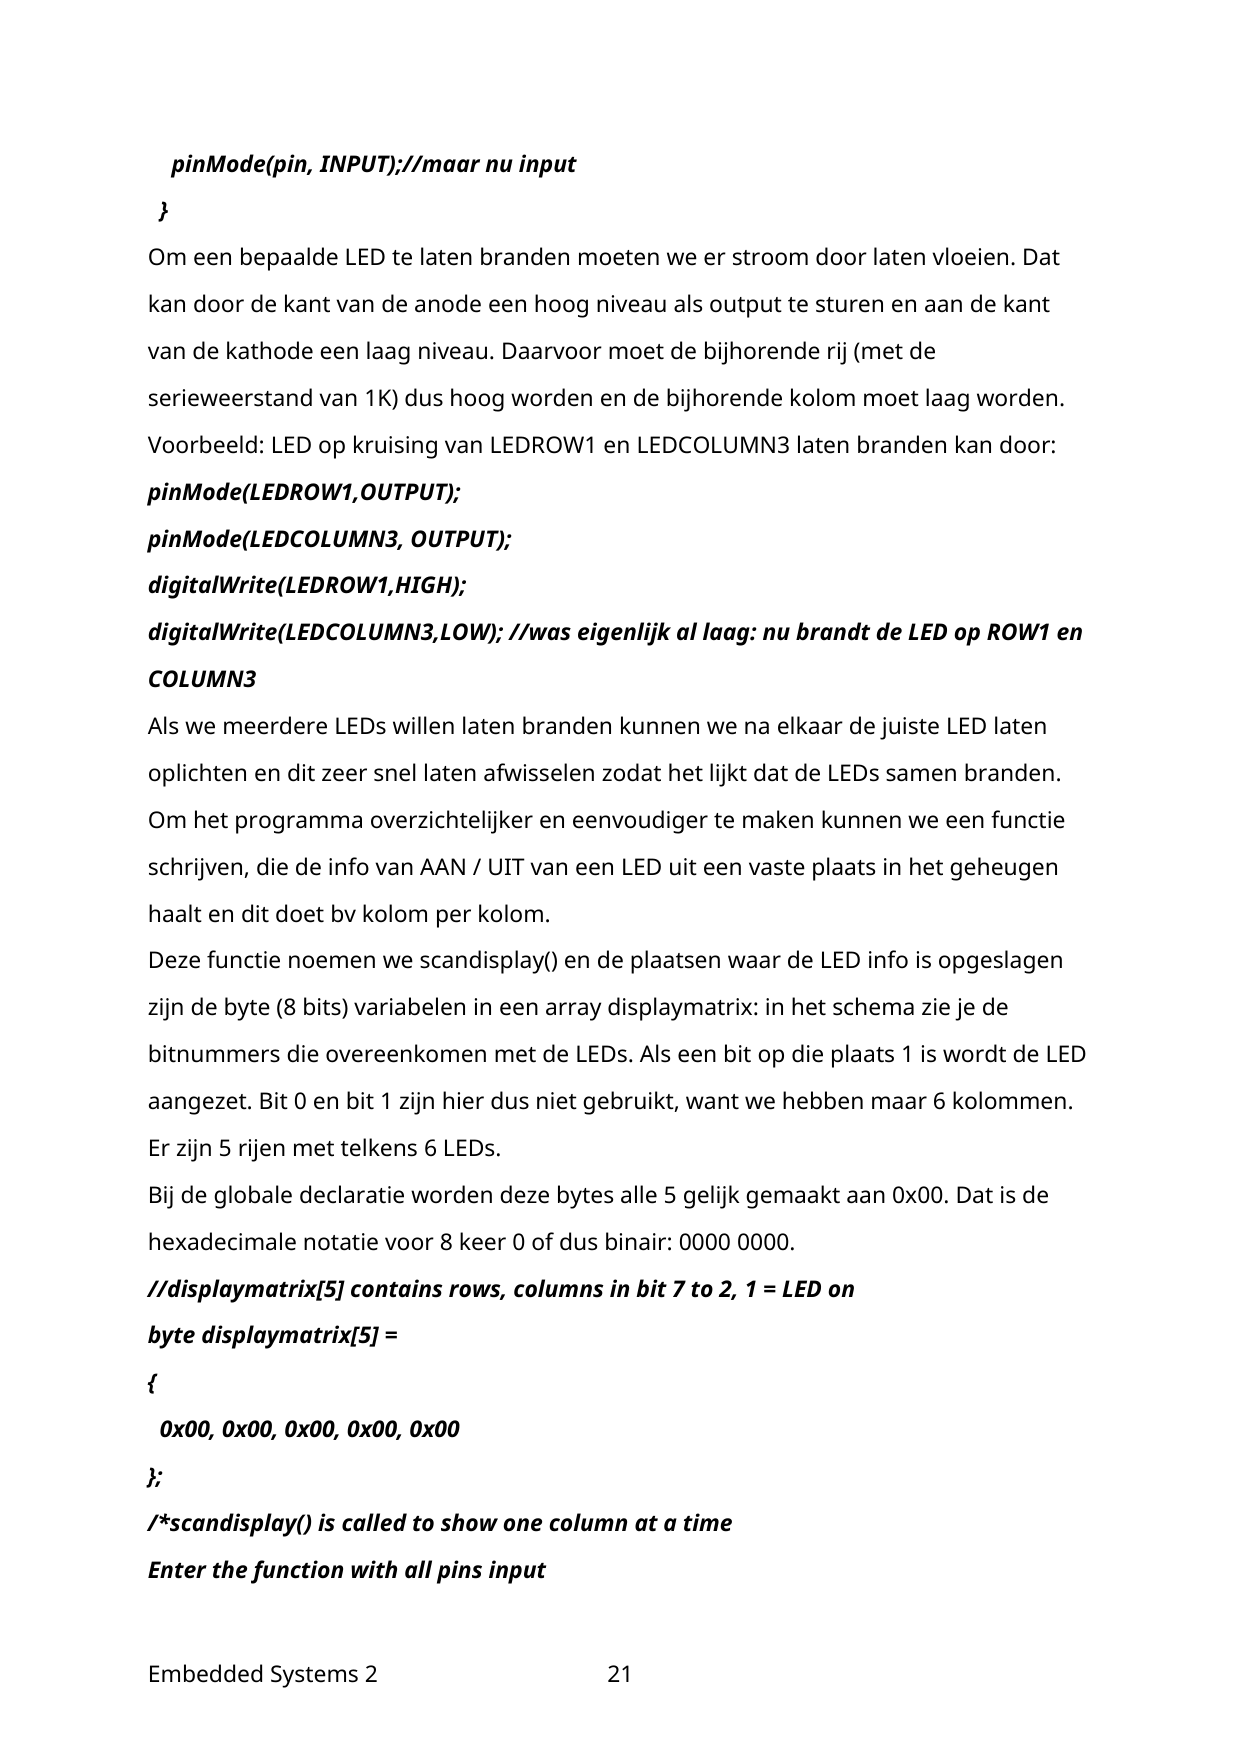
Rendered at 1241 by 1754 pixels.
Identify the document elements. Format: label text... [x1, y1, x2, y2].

text 0x00, 0x00, 0x00, 0x00, 0x00 [148, 1413, 1093, 1444]
text /*scandisplay() is called to show one column at a time [148, 1507, 1093, 1538]
text Als we meerdere LEDs willen laten branden kunnen we na elkaar de juiste LED laten oplichten en dit zeer snel laten afwisselen zodat het lijkt dat de LEDs samen branden. [148, 710, 1093, 788]
text pinMode(LEDCOLUMN3, OUTPUT); [148, 523, 1093, 554]
text Voorbeeld: LED op kruising van LEDROW1 en LEDCOLUMN3 laten branden kan door: [148, 429, 1093, 460]
text byte displaymatrix[5] = [148, 1319, 1093, 1351]
text Om een bepaalde LED te laten branden moeten we er stroom door laten vloeien. Dat kan door de kant van de anode een hoog niveau als output te sturen en aan de kant van de kathode een laag niveau. Daarvoor moet de bijhorende rij (met de serieweerstand van 1K) dus hoog worden en de bijhorende kolom moet laag worden. [148, 241, 1093, 413]
text }; [148, 1460, 1093, 1491]
text { [148, 1366, 1093, 1398]
text //displaymatrix[5] contains rows, columns in bit 7 to 2, 1 = LED on [148, 1273, 1093, 1304]
text } [148, 194, 1093, 226]
text Deze functie noemen we scandisplay() en de plaatsen waar de LED info is opgeslagen zijn de byte (8 bits) variabelen in een array displaymatrix: in het schema zie je de bitnummers die overeenkomen met de LEDs. Als een bit op die plaats 1 is wordt de LED aangezet. Bit 0 en bit 1 zijn hier dus niet gebruikt, want we hebben maar 6 kolommen. Er zijn 5 rijen met telkens 6 LEDs. [148, 944, 1093, 1163]
text digitalWrite(LEDROW1,HIGH); [148, 569, 1093, 601]
text pinMode(LEDROW1,OUTPUT); [148, 476, 1093, 507]
text pinMode(pin, INPUT);//maar nu input [148, 148, 1093, 179]
text Enter the function with all pins input [148, 1554, 1093, 1585]
text digitalWrite(LEDCOLUMN3,LOW); //was eigenlijk al laag: nu brandt de LED op ROW1 en COLUMN3 [148, 616, 1093, 694]
text Om het programma overzichtelijker en eenvoudiger te maken kunnen we een functie schrijven, die de info van AAN / UIT van een LED uit een vaste plaats in het geheugen haalt en dit doet bv kolom per kolom. [148, 804, 1093, 929]
text Bij de globale declaratie worden deze bytes alle 5 gelijk gemaakt aan 0x00. Dat is de hexadecimale notatie voor 8 keer 0 of dus binair: 0000 0000. [148, 1179, 1093, 1257]
